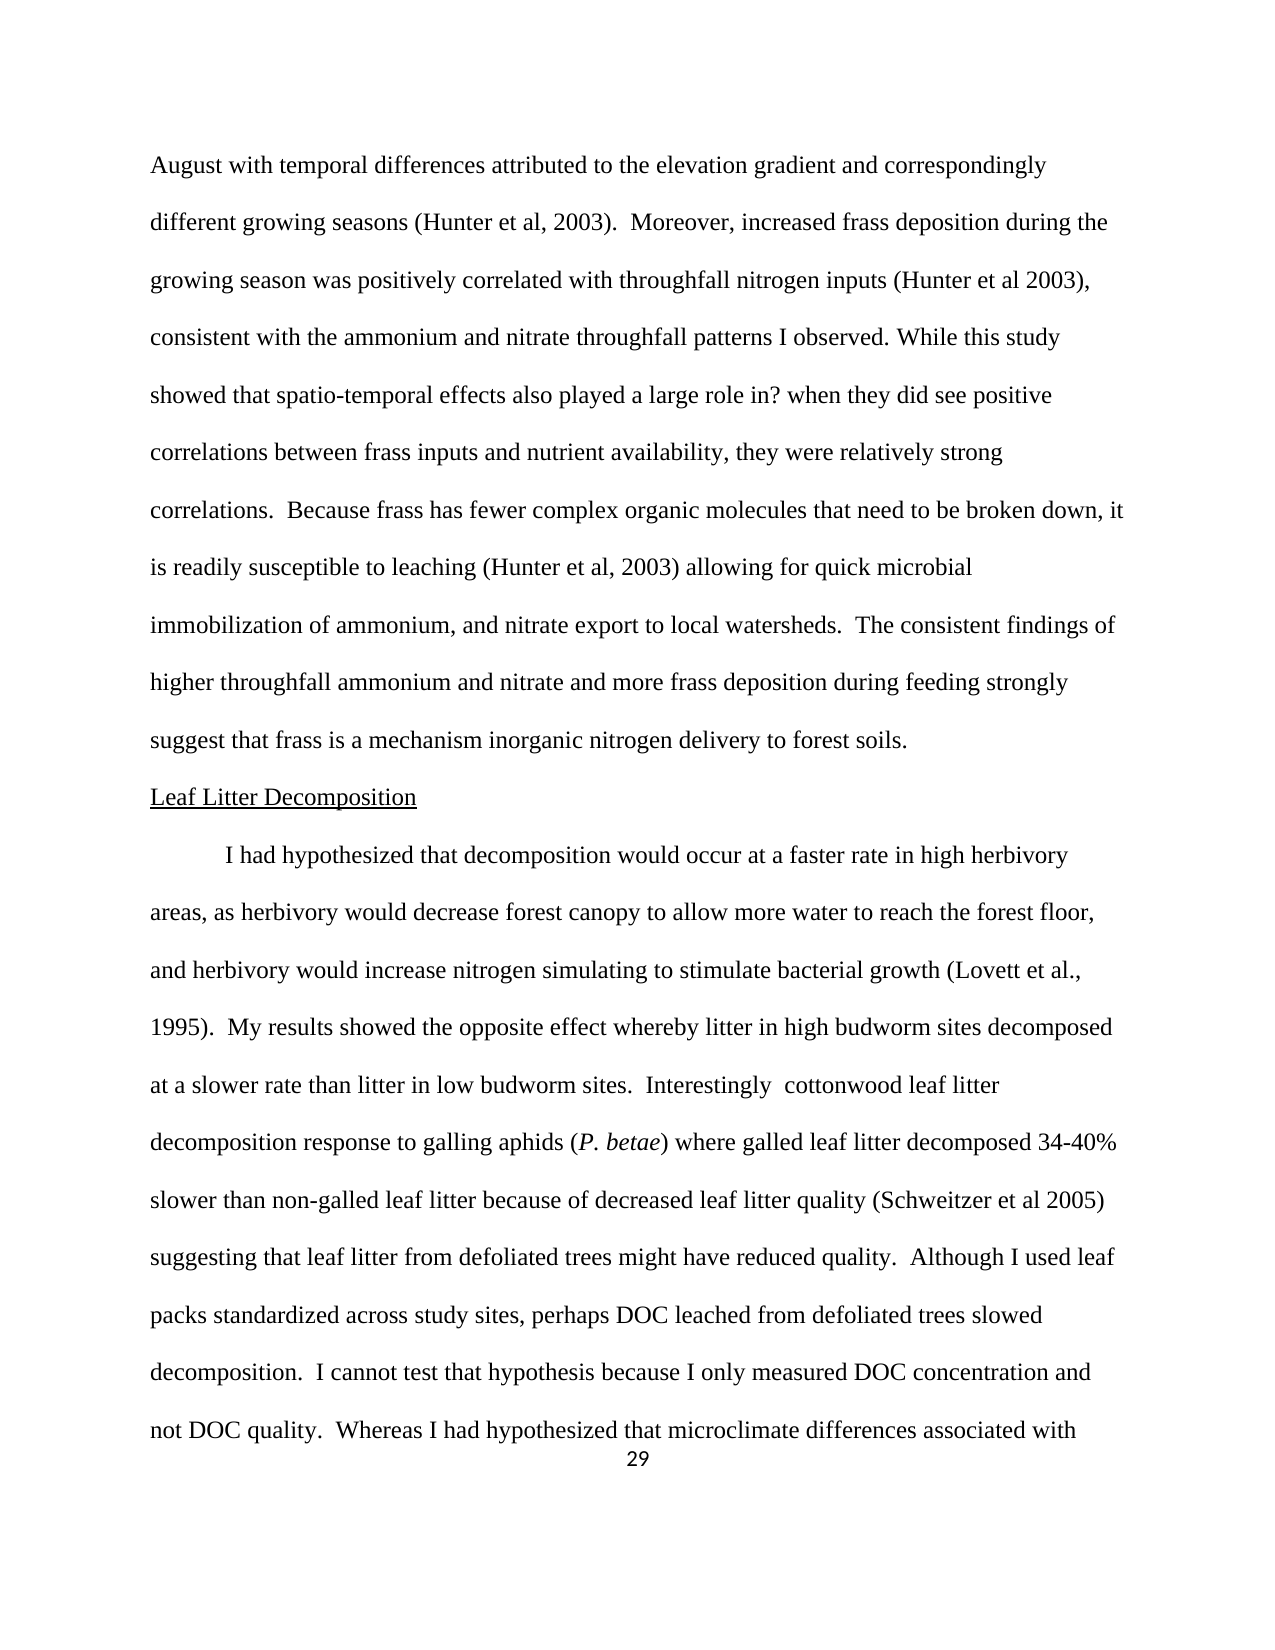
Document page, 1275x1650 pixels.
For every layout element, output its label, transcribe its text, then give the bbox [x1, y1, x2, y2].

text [150, 840, 1125, 1444]
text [150, 150, 1125, 754]
text Leaf Litter Decomposition [150, 782, 1125, 811]
